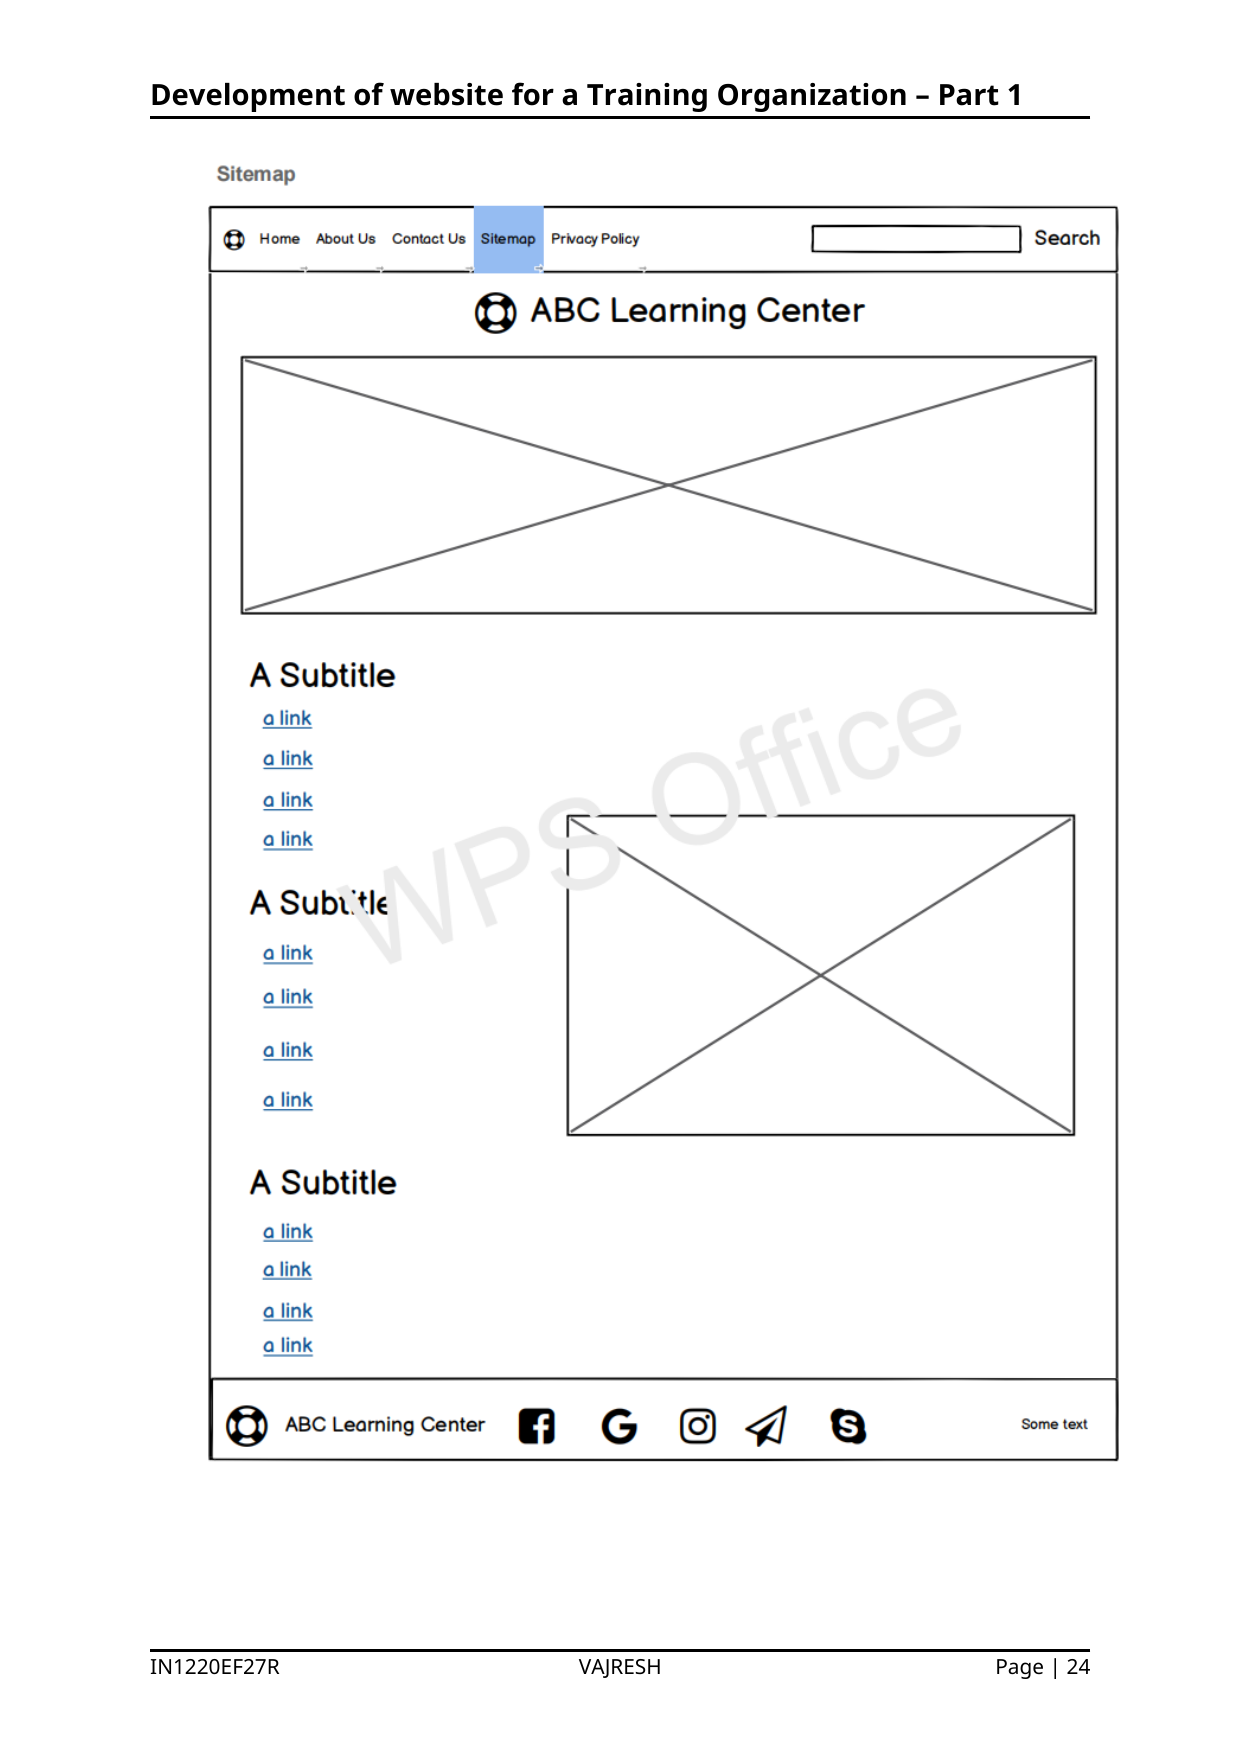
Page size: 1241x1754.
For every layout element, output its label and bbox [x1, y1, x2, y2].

picture [193, 150, 1133, 1479]
